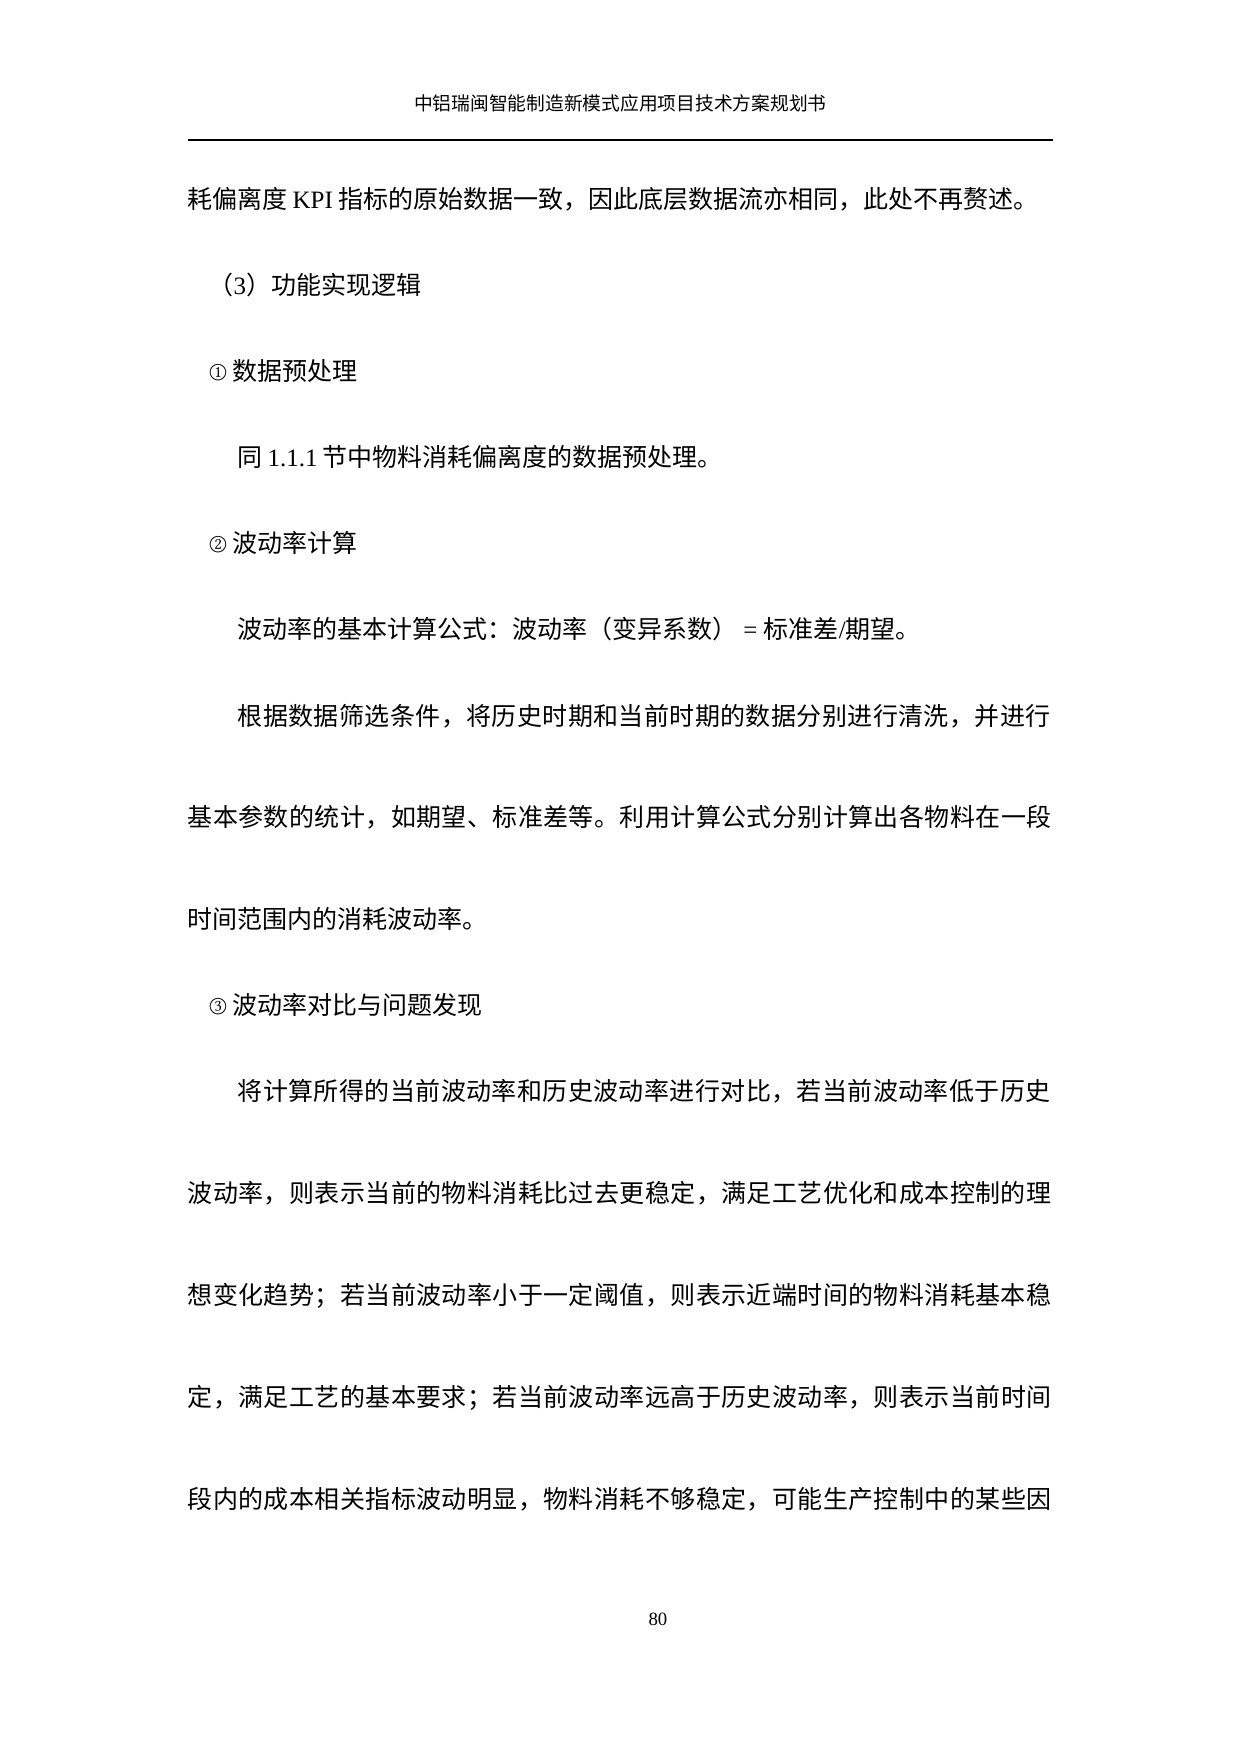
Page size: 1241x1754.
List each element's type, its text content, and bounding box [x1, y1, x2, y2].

text ③波动率对比与问题发现 [187, 970, 1053, 1038]
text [187, 1056, 1053, 1531]
text 同1.1.1节中物料消耗偏离度的数据预处理。 [187, 422, 1053, 490]
text （3）功能实现逻辑 [187, 250, 1053, 318]
text 根据数据筛选条件，将历史时期和当前时期的数据分别进行清洗，并进行基本参数的统计，如期望、标准差等。利用计算公式分别计算出各物料在一段时间范围内的消耗波动率。 [187, 680, 1053, 952]
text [187, 164, 1053, 232]
text ②波动率计算 [187, 508, 1053, 576]
text ①数据预处理 [187, 336, 1053, 404]
text 波动率的基本计算公式：波动率（变异系数） = 标准差/期望。 [187, 594, 1053, 662]
